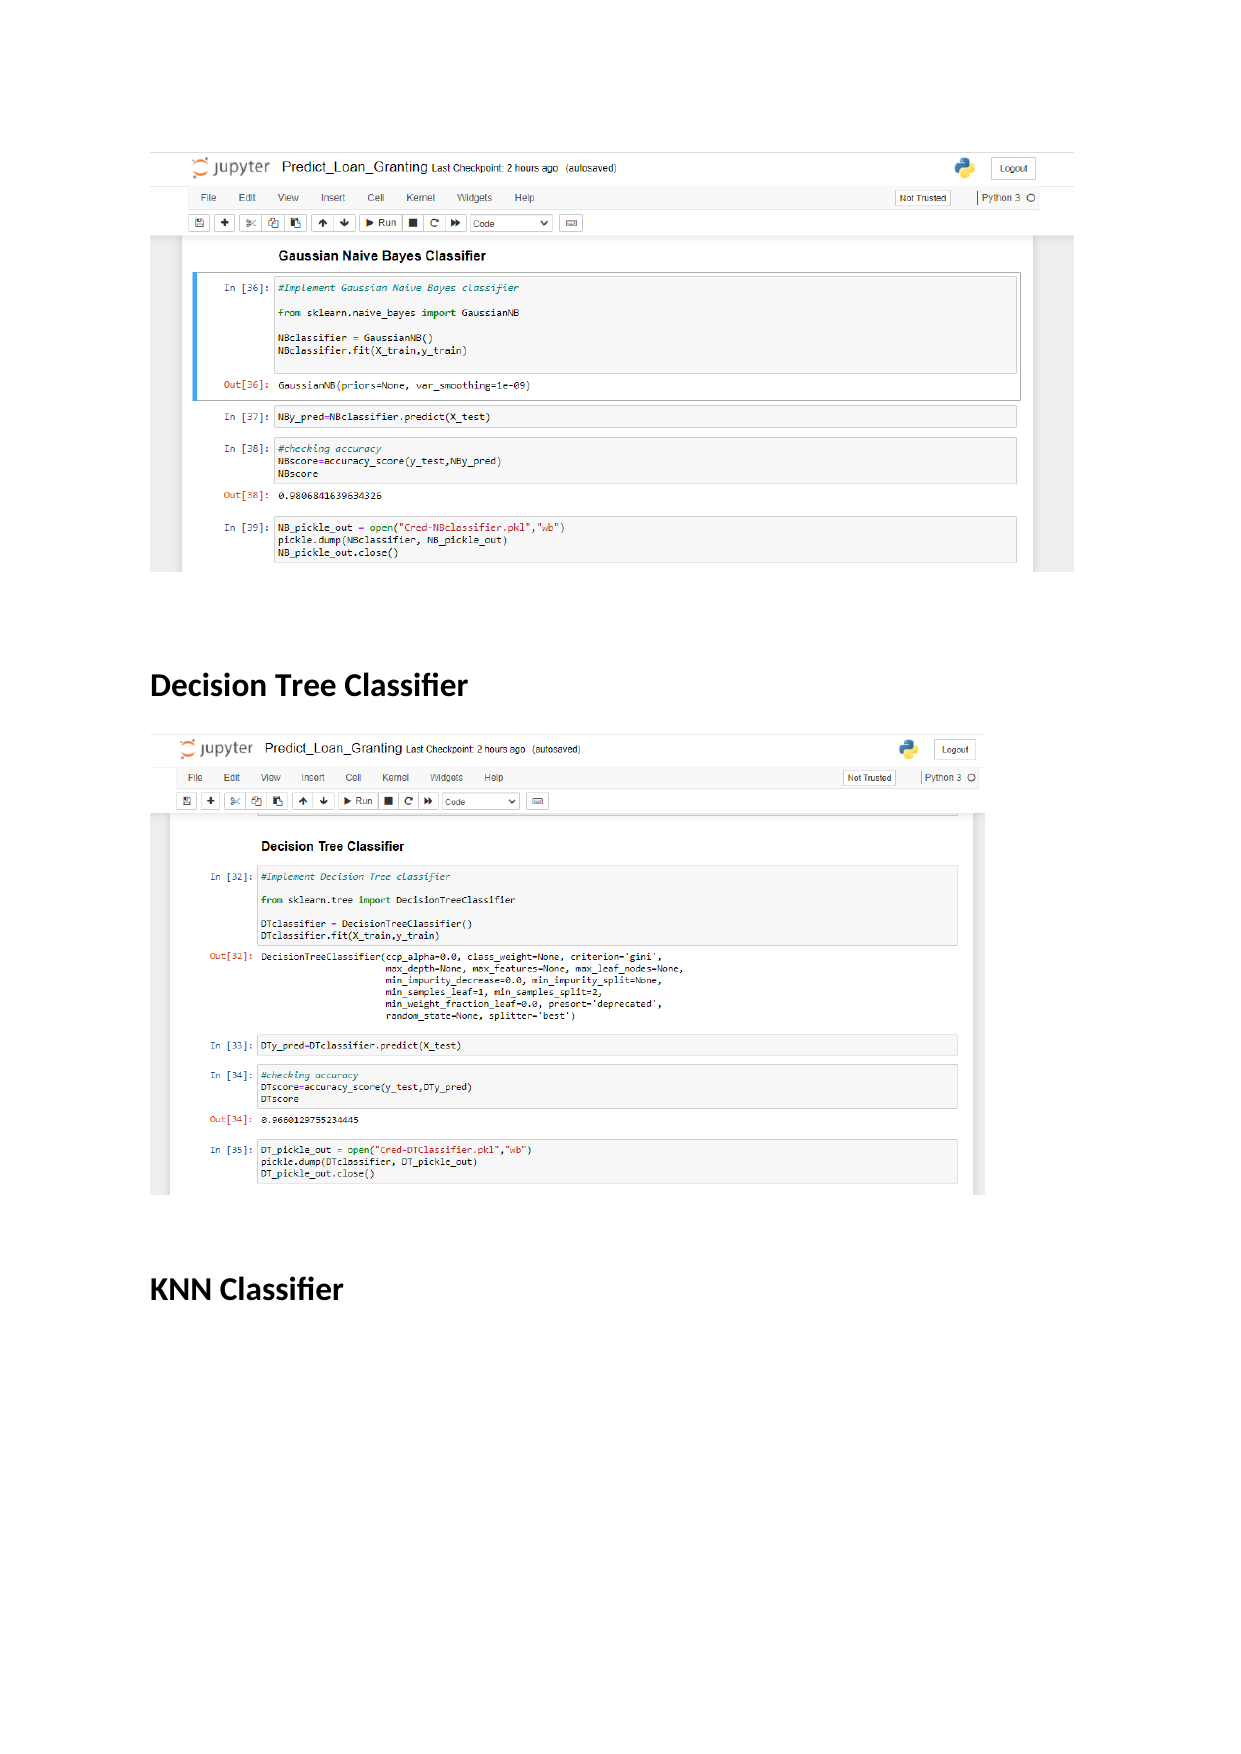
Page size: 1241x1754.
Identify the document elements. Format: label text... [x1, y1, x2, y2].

text Decision Tree Classifier [150, 664, 1090, 705]
picture [150, 730, 986, 1195]
picture [150, 150, 1074, 572]
text KNN Classifier [150, 1268, 1090, 1309]
